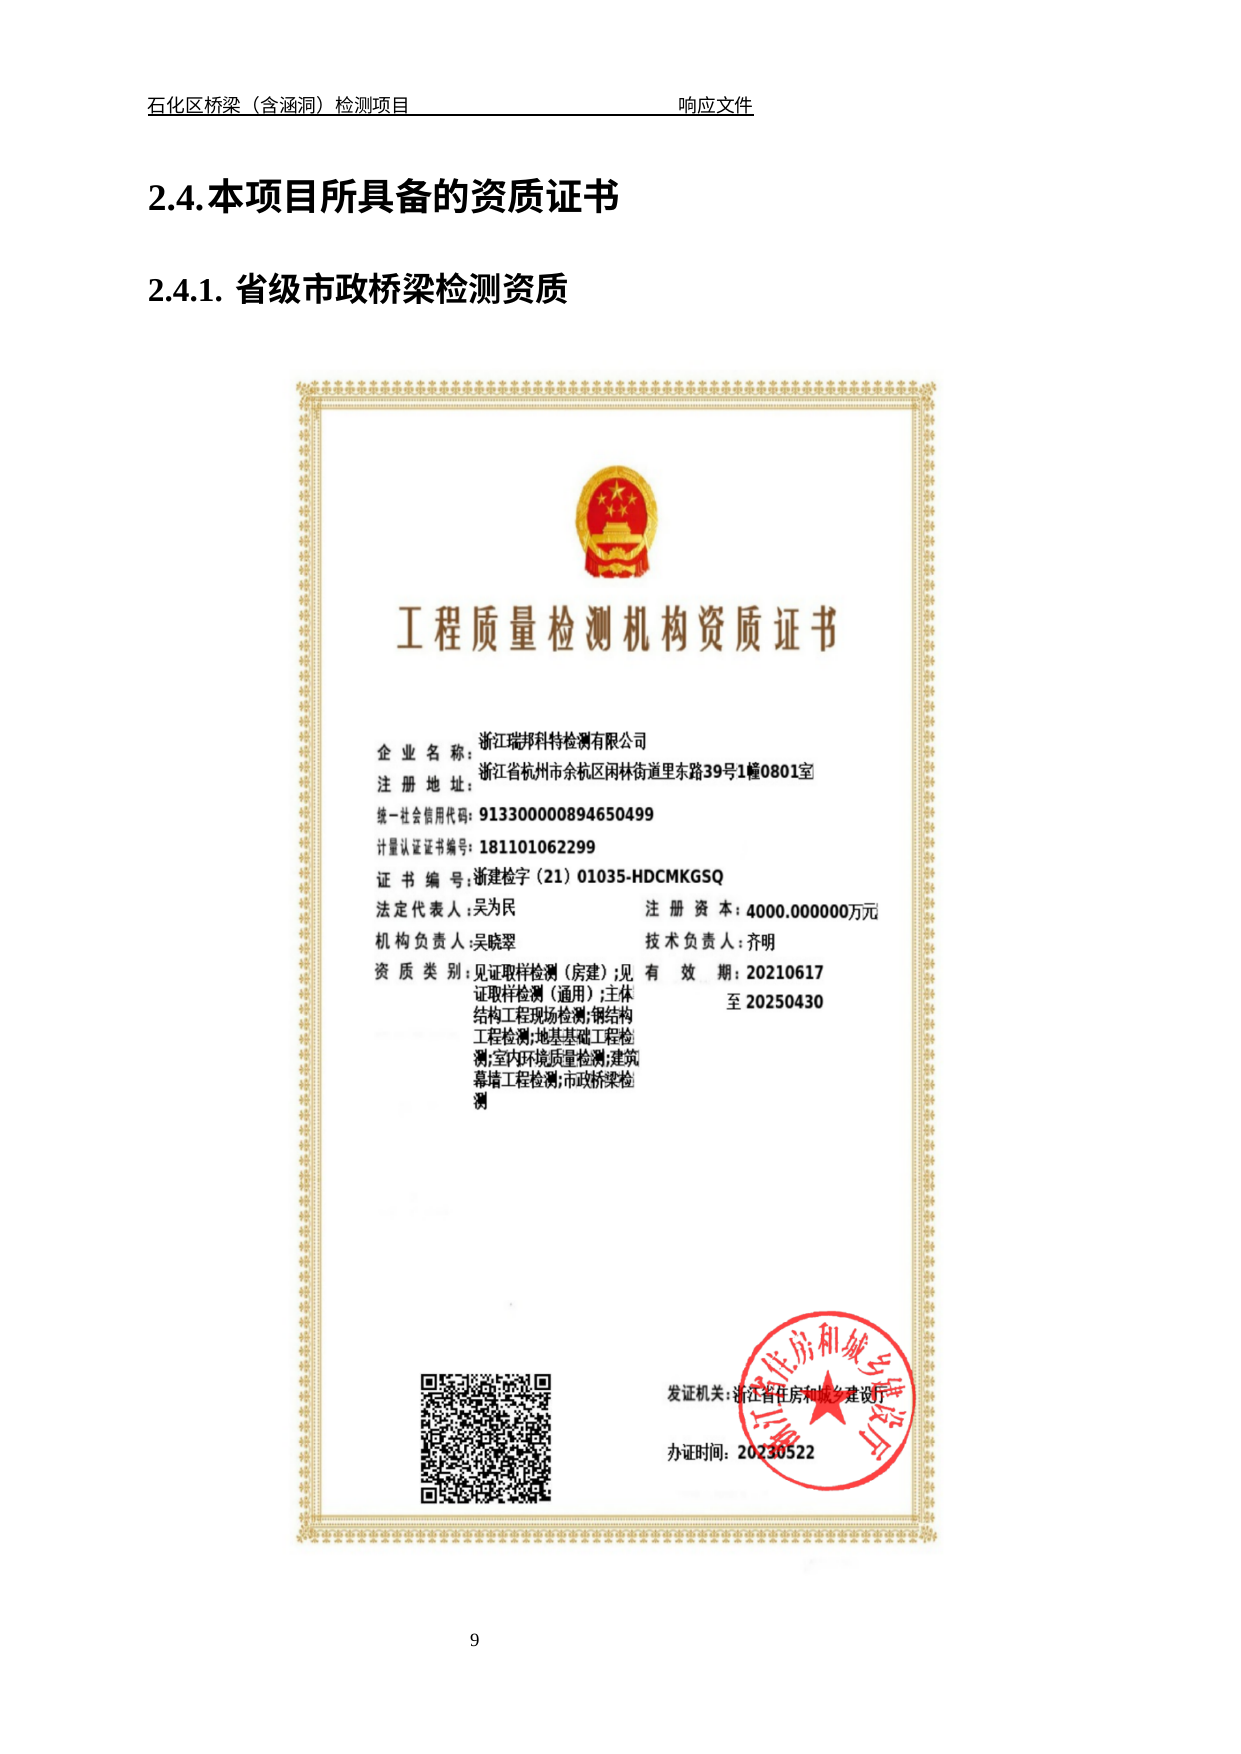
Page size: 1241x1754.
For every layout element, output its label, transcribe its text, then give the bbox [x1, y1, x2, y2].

subtitle 本项目所具备的资质证书 [148, 162, 1093, 227]
picture [269, 343, 971, 1577]
subtitle 省级市政桥梁检测资质 [148, 254, 1093, 319]
